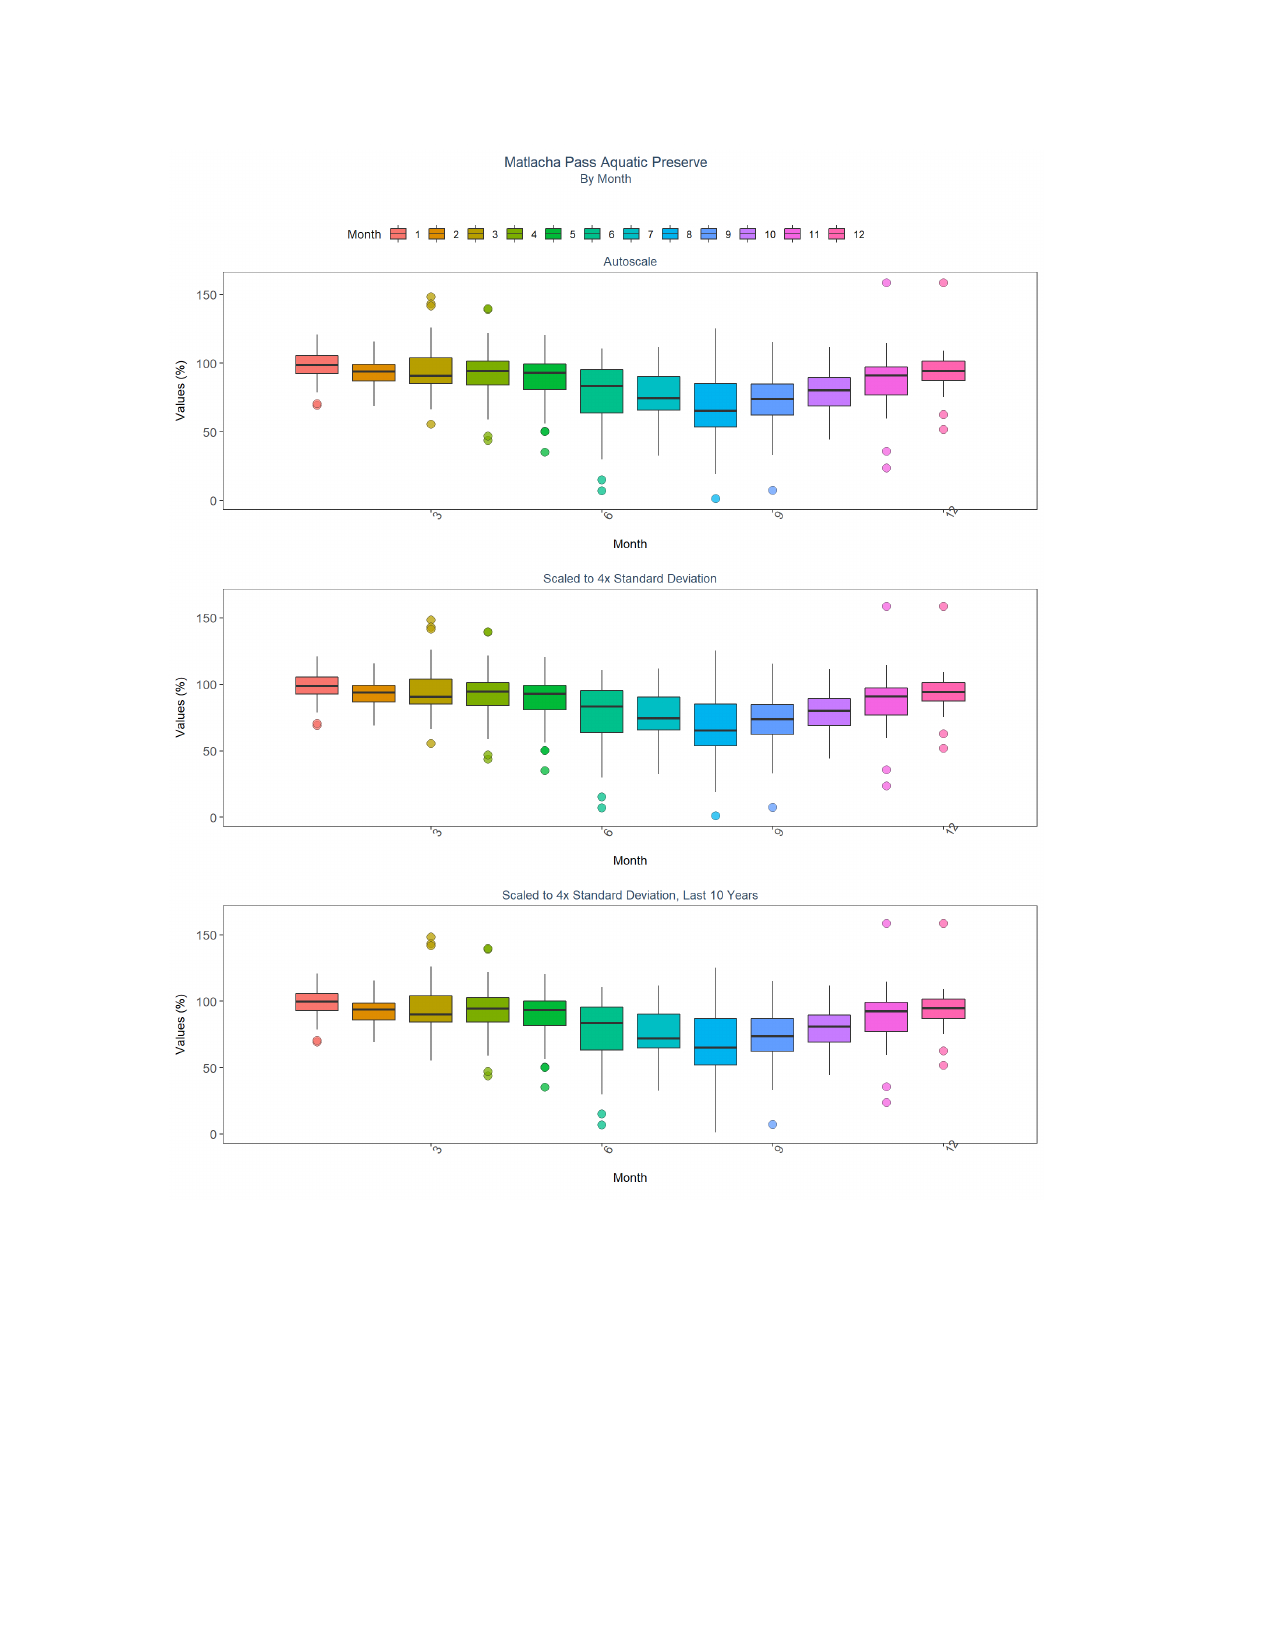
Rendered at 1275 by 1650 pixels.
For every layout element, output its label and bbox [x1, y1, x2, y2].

picture [168, 150, 1044, 1200]
